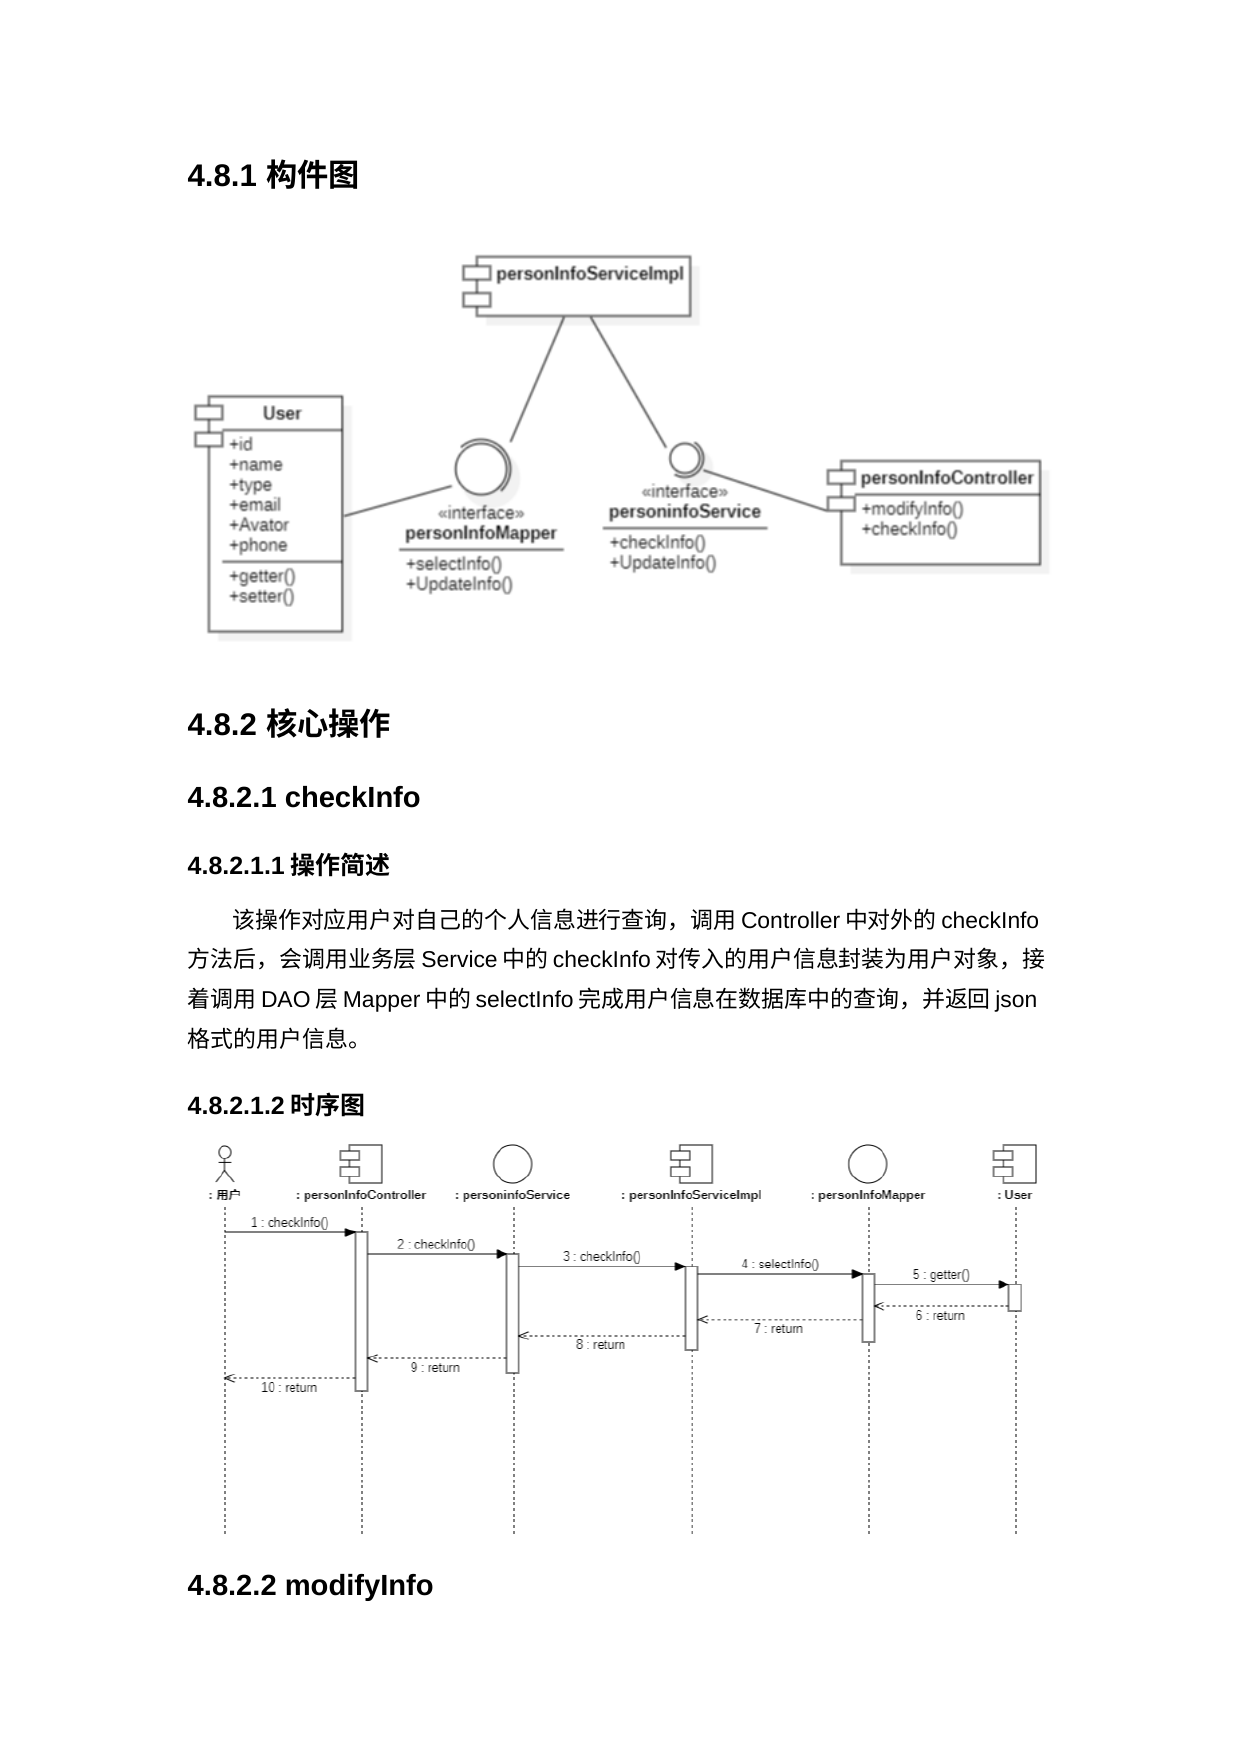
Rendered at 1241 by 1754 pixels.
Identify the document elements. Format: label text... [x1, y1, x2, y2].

picture [187, 216, 1074, 662]
text 4.8.2.2 modifyInfo [187, 1568, 1053, 1602]
text 4.8.2.1.1操作简述 [187, 846, 1053, 882]
picture [187, 1141, 1074, 1536]
text 4.8.2.1 checkInfo [187, 780, 1053, 814]
text 该操作对应用户对自己的个人信息进行查询，调用Controller中对外的checkInfo方法后，会调用业务层Service中的checkInfo对传入的用户信息封装为用户对象，接着调用DAO层Mapper中的selectInfo完成用户信息在数据库中的查询，并返回json格式的用户信息。 [187, 902, 1053, 1054]
text 4.8.2.1.2时序图 [187, 1086, 1053, 1122]
text 4.8.1 构件图 [187, 150, 1053, 195]
text 4.8.2 核心操作 [187, 699, 1053, 744]
